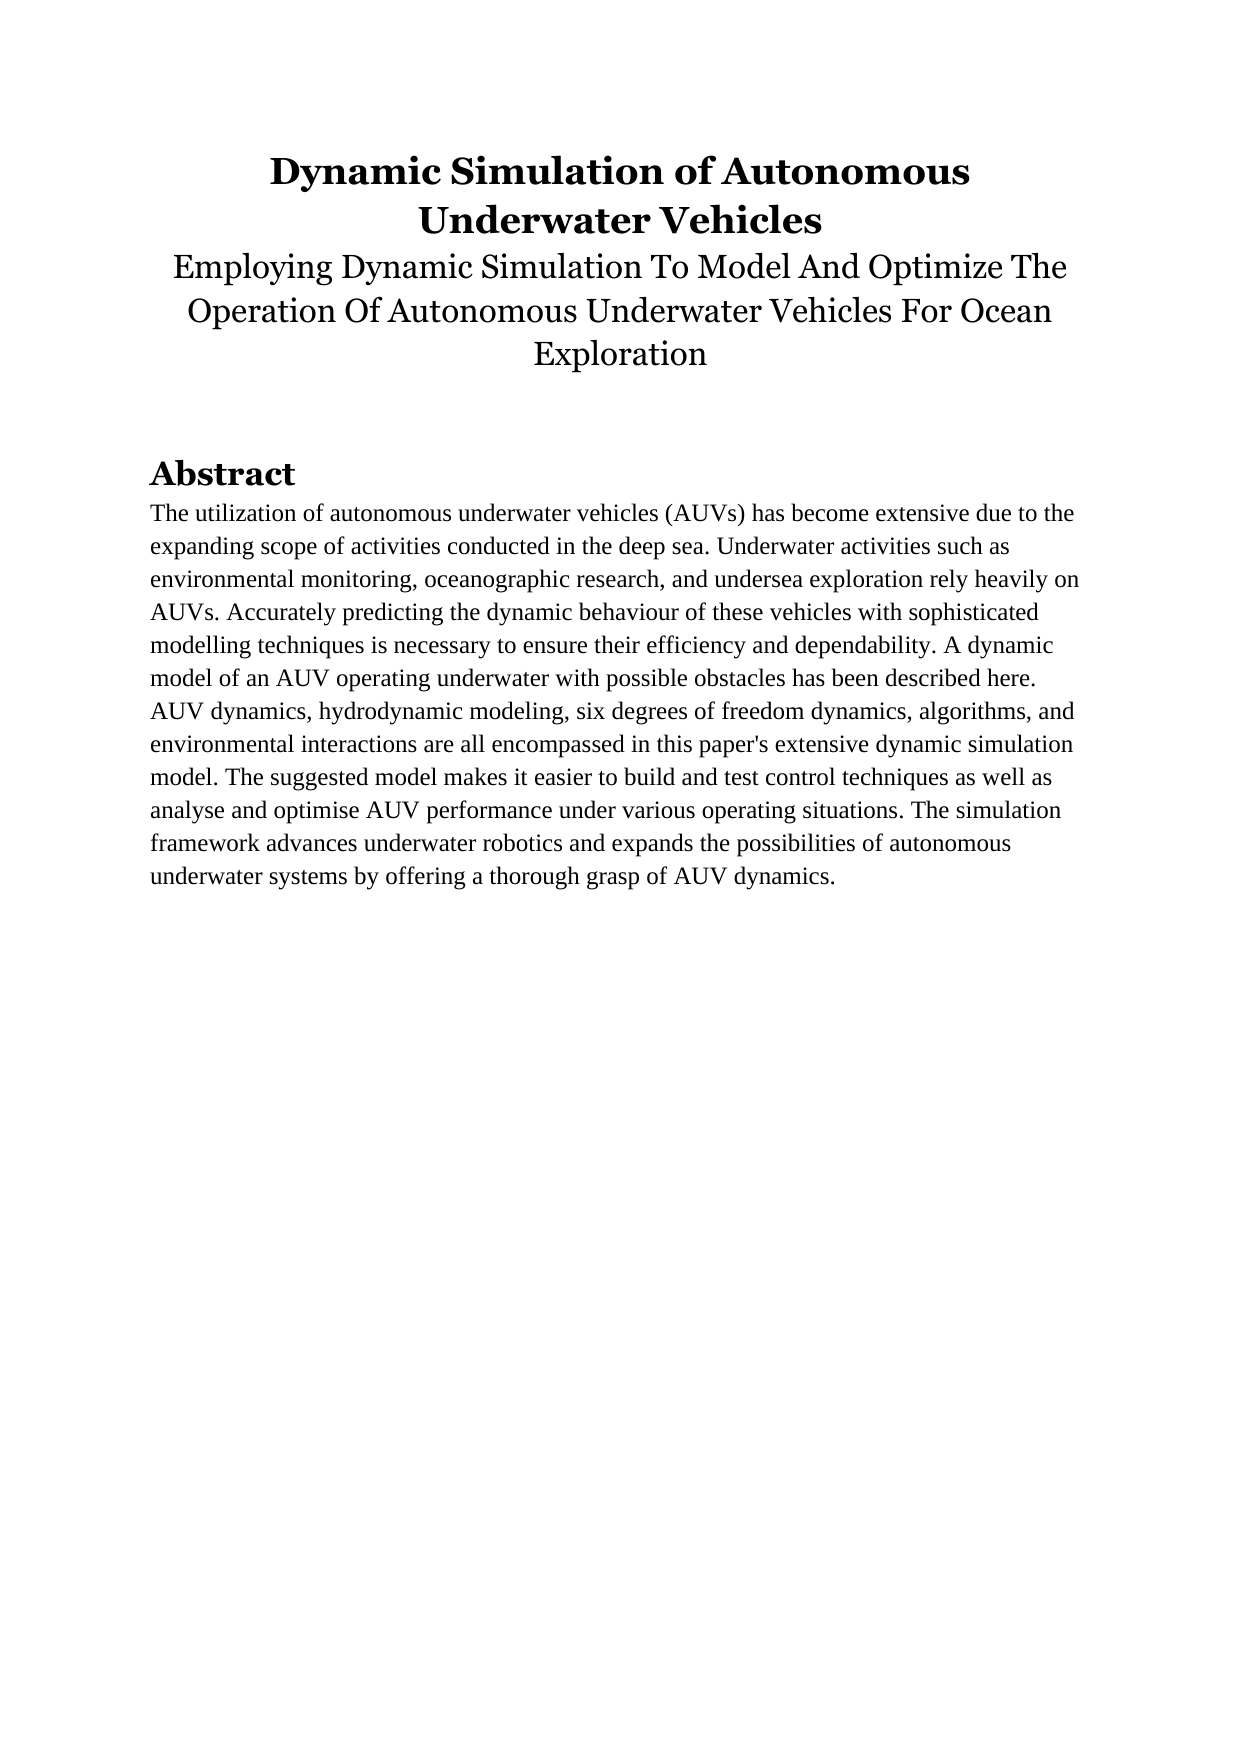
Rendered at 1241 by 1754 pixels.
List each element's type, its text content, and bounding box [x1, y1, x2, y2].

text The utilization of autonomous underwater vehicles (AUVs) has become extensive due to the expanding scope of activities conducted in the deep sea. Underwater activities such as environmental monitoring, oceanographic research, and undersea exploration rely heavily on AUVs. Accurately predicting the dynamic behaviour of these vehicles with sophisticated modelling techniques is necessary to ensure their efficiency and dependability. A dynamic model of an AUV operating underwater with possible obstacles has been described here. AUV dynamics, hydrodynamic modeling, six degrees of freedom dynamics, algorithms, and environmental interactions are all encompassed in this paper's extensive dynamic simulation model. The suggested model makes it easier to build and test control techniques as well as analyse and optimise AUV performance under various operating situations. The simulation framework advances underwater robotics and expands the possibilities of autonomous underwater systems by offering a thorough grasp of AUV dynamics. [150, 498, 1090, 890]
text Employing Dynamic Simulation To Model And Optimize The Operation Of Autonomous Underwater Vehicles For Ocean Exploration [150, 248, 1090, 373]
subtitle Abstract [150, 454, 1090, 492]
text Dynamic Simulation of Autonomous Underwater Vehicles [150, 150, 1090, 242]
